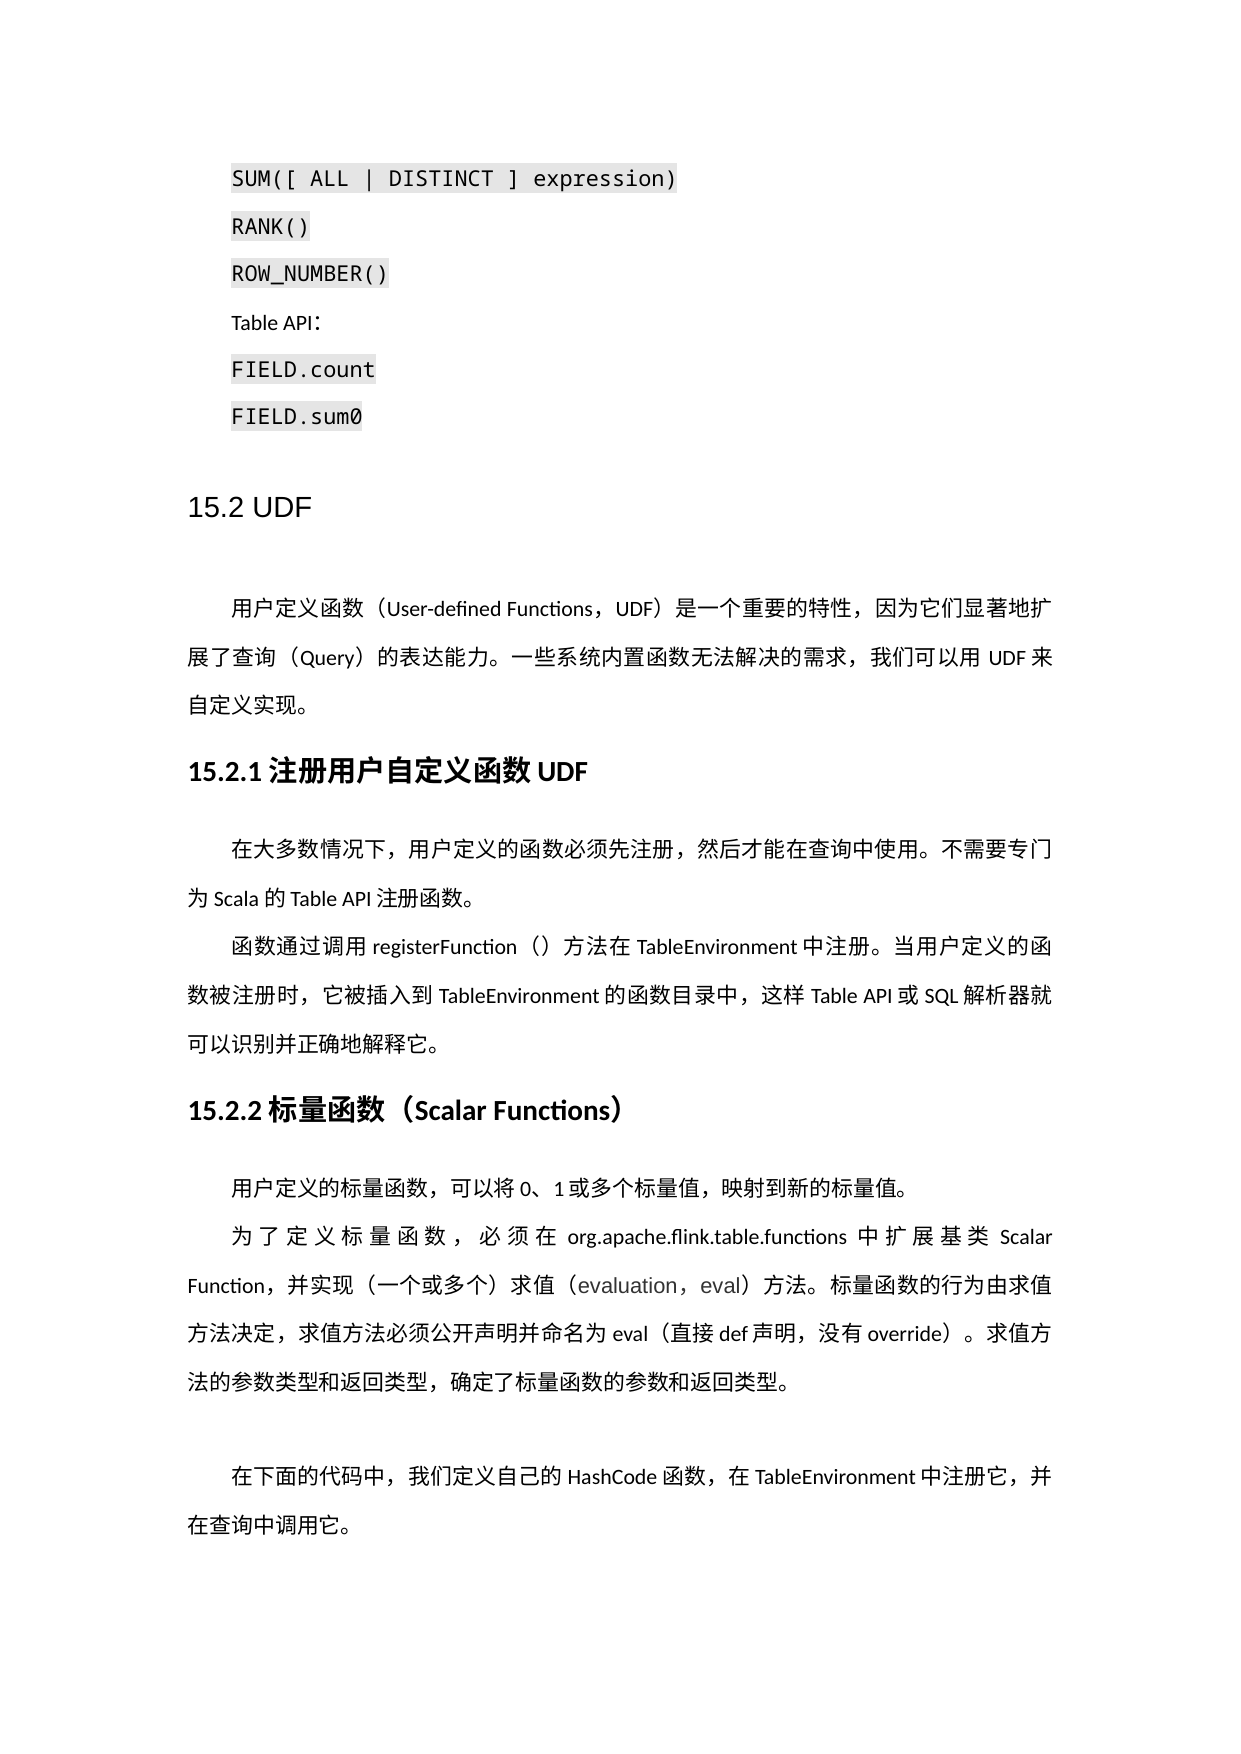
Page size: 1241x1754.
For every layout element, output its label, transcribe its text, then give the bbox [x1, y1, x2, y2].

text FIELD.count [187, 352, 1053, 385]
text ROW_NUMBER() [187, 257, 1053, 289]
text 函数通过调用registerFunction（）方法在TableEnvironment中注册。当用户定义的函数被注册时，它被插入到TableEnvironment的函数目录中，这样Table API或SQL解析器就可以识别并正确地解释它。 [187, 929, 1053, 1059]
text 在下面的代码中，我们定义自己的HashCode函数，在TableEnvironment中注册它，并在查询中调用它。 [187, 1459, 1053, 1540]
text 在大多数情况下，用户定义的函数必须先注册，然后才能在查询中使用。不需要专门为Scala 的Table API注册函数。 [187, 832, 1053, 913]
text 用户定义的标量函数，可以将0、1或多个标量值，映射到新的标量值。 [187, 1170, 1053, 1203]
text RANK() [187, 209, 1053, 242]
text FIELD.sum0 [187, 400, 1053, 432]
text 为了定义标量函数，必须在org.apache.flink.table.functions中扩展基类Scalar Function，并实现（一个或多个）求值（evaluation，eval）方法。标量函数的行为由求值方法决定，求值方法必须公开声明并命名为eval（直接def声明，没有override）。求值方法的参数类型和返回类型，确定了标量函数的参数和返回类型。 [187, 1218, 1053, 1397]
text Table API： [187, 304, 1053, 337]
text 用户定义函数（User-defined Functions，UDF）是一个重要的特性，因为它们显著地扩展了查询（Query）的表达能力。一些系统内置函数无法解决的需求，我们可以用UDF来自定义实现。 [187, 591, 1053, 721]
subtitle 15.2 UDF [187, 474, 1053, 539]
subtitle 15.2.1 注册用户自定义函数UDF [187, 736, 1053, 801]
subtitle 15.2.2 标量函数（Scalar Functions） [187, 1075, 1053, 1140]
text SUM([ ALL | DISTINCT ] expression) [187, 162, 1053, 194]
